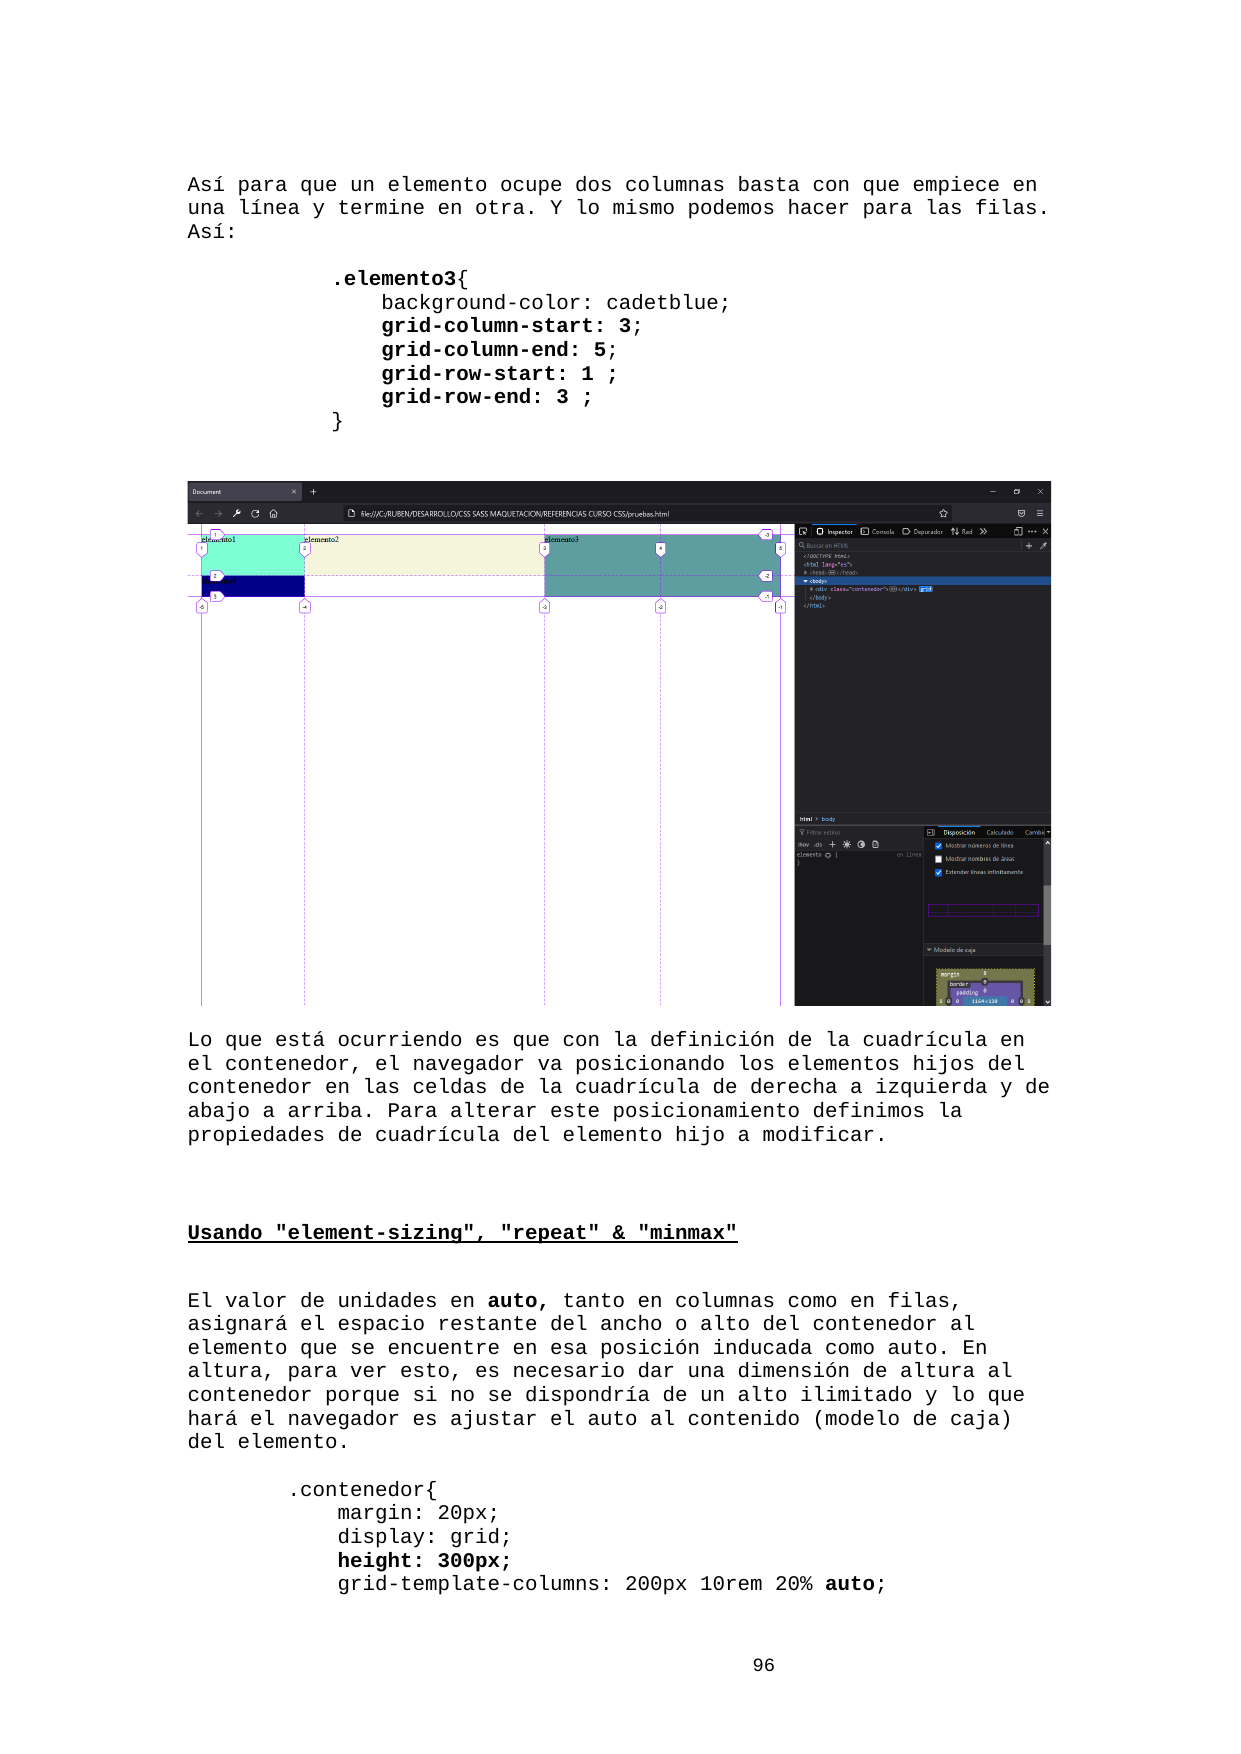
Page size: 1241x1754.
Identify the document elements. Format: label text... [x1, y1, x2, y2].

list grid-column-end: 5; [187, 339, 1053, 363]
list El valor de unidades en auto, tanto en columnas como en filas, asignará el espacio restante del ancho o alto del contenedor al elemento que se encuentre en esa posición inducada como auto. En altura, para ver esto, es necesario dar una dimensión de altura al contenedor porque si no se dispondría de un alto ilimitado y lo que hará el navegador es ajustar el auto al contenido (modelo de caja) del elemento. [187, 1289, 1053, 1455]
subtitle Usando "element-sizing", "repeat" & "minmax" [187, 1222, 1053, 1245]
list Así para que un elemento ocupe dos columnas basta con que empiece en una línea y termine en otra. Y lo mismo podemos hacer para las filas. Así: [187, 174, 1053, 244]
list Lo que está ocurriendo es que con la definición de la cuadrícula en el contenedor, el navegador va posicionando los elementos hijos del contenedor en las celdas de la cuadrícula de derecha a izquierda y de abajo a arriba. Para alterar este posicionamiento definimos la propiedades de cuadrícula del elemento hijo a modificar. [187, 1029, 1053, 1147]
list background-color: cadetblue; [187, 292, 1053, 316]
list .contenedor{ [187, 1479, 1053, 1502]
list height: 300px; [187, 1550, 1053, 1573]
list grid-row-start: 1 ; [187, 363, 1053, 386]
list grid-row-end: 3 ; [187, 386, 1053, 410]
list .elemento3{ [187, 268, 1053, 292]
list display: grid; [187, 1526, 1053, 1550]
list margin: 20px; [187, 1502, 1053, 1526]
list } [187, 410, 1053, 434]
picture [187, 481, 1052, 1006]
list grid-template-columns: 200px 10rem 20% auto; [187, 1573, 1053, 1597]
list grid-column-start: 3; [187, 316, 1053, 339]
